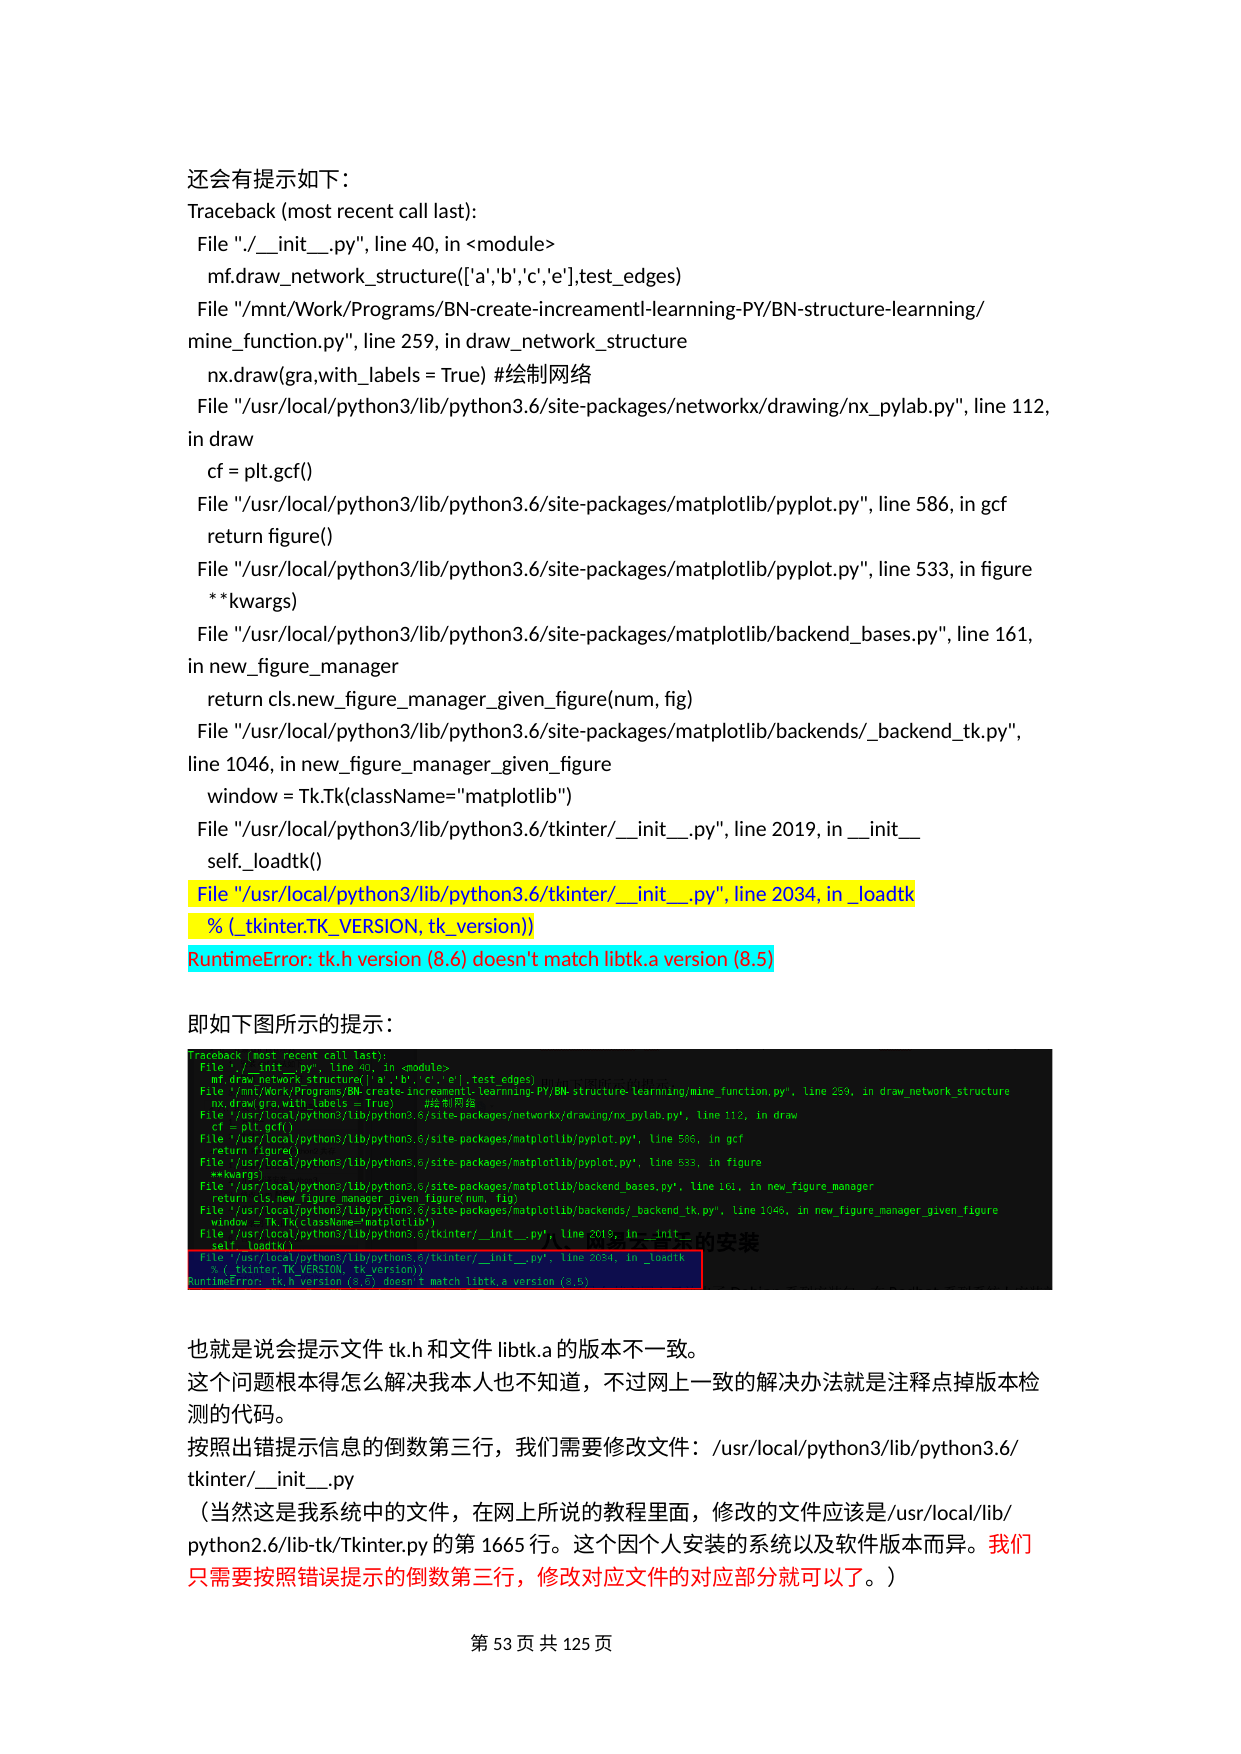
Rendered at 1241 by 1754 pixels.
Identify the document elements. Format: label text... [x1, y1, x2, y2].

text 即如下图所示的提示： [187, 1007, 1053, 1039]
text File "/usr/local/python3/lib/python3.6/tkinter/__init__.py", line 2019, in __init__ [187, 812, 1053, 844]
text 这个问题根本得怎么解决我本人也不知道，不过网上一致的解决办法就是注释点掉版本检测的代码。 [187, 1364, 1053, 1429]
text return figure() [187, 519, 1053, 552]
text nx.draw(gra,with_labels = True) #绘制网络 [187, 357, 1053, 389]
text 也就是说会提示文件tk.h和文件libtk.a的版本不一致。 [187, 1332, 1053, 1364]
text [187, 162, 1053, 194]
text File "/mnt/Work/Programs/BN-create-increamentl-learnning-PY/BN-structure-learnning/mine_function.py", line 259, in draw_network_structure [187, 292, 1053, 357]
text File "/usr/local/python3/lib/python3.6/site-packages/networkx/drawing/nx_pylab.py", line 112, in draw [187, 389, 1053, 454]
text （当然这是我系统中的文件，在网上所说的教程里面，修改的文件应该是/usr/local/lib/python2.6/lib-tk/Tkinter.py的第1665行。这个因个人安装的系统以及软件版本而异。我们只需要按照错误提示的倒数第三行，修改对应文件的对应部分就可以了。） [187, 1494, 1053, 1592]
text **kwargs) [187, 584, 1053, 617]
text Traceback (most recent call last): [187, 194, 1053, 227]
text return cls.new_figure_manager_given_figure(num, fig) [187, 682, 1053, 714]
picture [187, 1049, 1053, 1290]
text mf.draw_network_structure(['a','b','c','e'],test_edges) [187, 259, 1053, 292]
text 按照出错提示信息的倒数第三行，我们需要修改文件：/usr/local/python3/lib/python3.6/tkinter/__init__.py [187, 1429, 1053, 1494]
text File "/usr/local/python3/lib/python3.6/site-packages/matplotlib/backend_bases.py", line 161, in new_figure_manager [187, 617, 1053, 682]
text cf = plt.gcf() [187, 454, 1053, 487]
text File "/usr/local/python3/lib/python3.6/tkinter/__init__.py", line 2034, in _loadtk [187, 877, 1053, 909]
text File "./__init__.py", line 40, in <module> [187, 227, 1053, 259]
text self._loadtk() [187, 844, 1053, 877]
text window = Tk.Tk(className="matplotlib") [187, 779, 1053, 812]
text RuntimeError: tk.h version (8.6) doesn't match libtk.a version (8.5) [187, 942, 1053, 974]
text % (_tkinter.TK_VERSION, tk_version)) [187, 909, 1053, 942]
text File "/usr/local/python3/lib/python3.6/site-packages/matplotlib/pyplot.py", line 533, in figure [187, 552, 1053, 584]
text File "/usr/local/python3/lib/python3.6/site-packages/matplotlib/pyplot.py", line 586, in gcf [187, 487, 1053, 519]
text File "/usr/local/python3/lib/python3.6/site-packages/matplotlib/backends/_backend_tk.py", line 1046, in new_figure_manager_given_figure [187, 714, 1053, 779]
